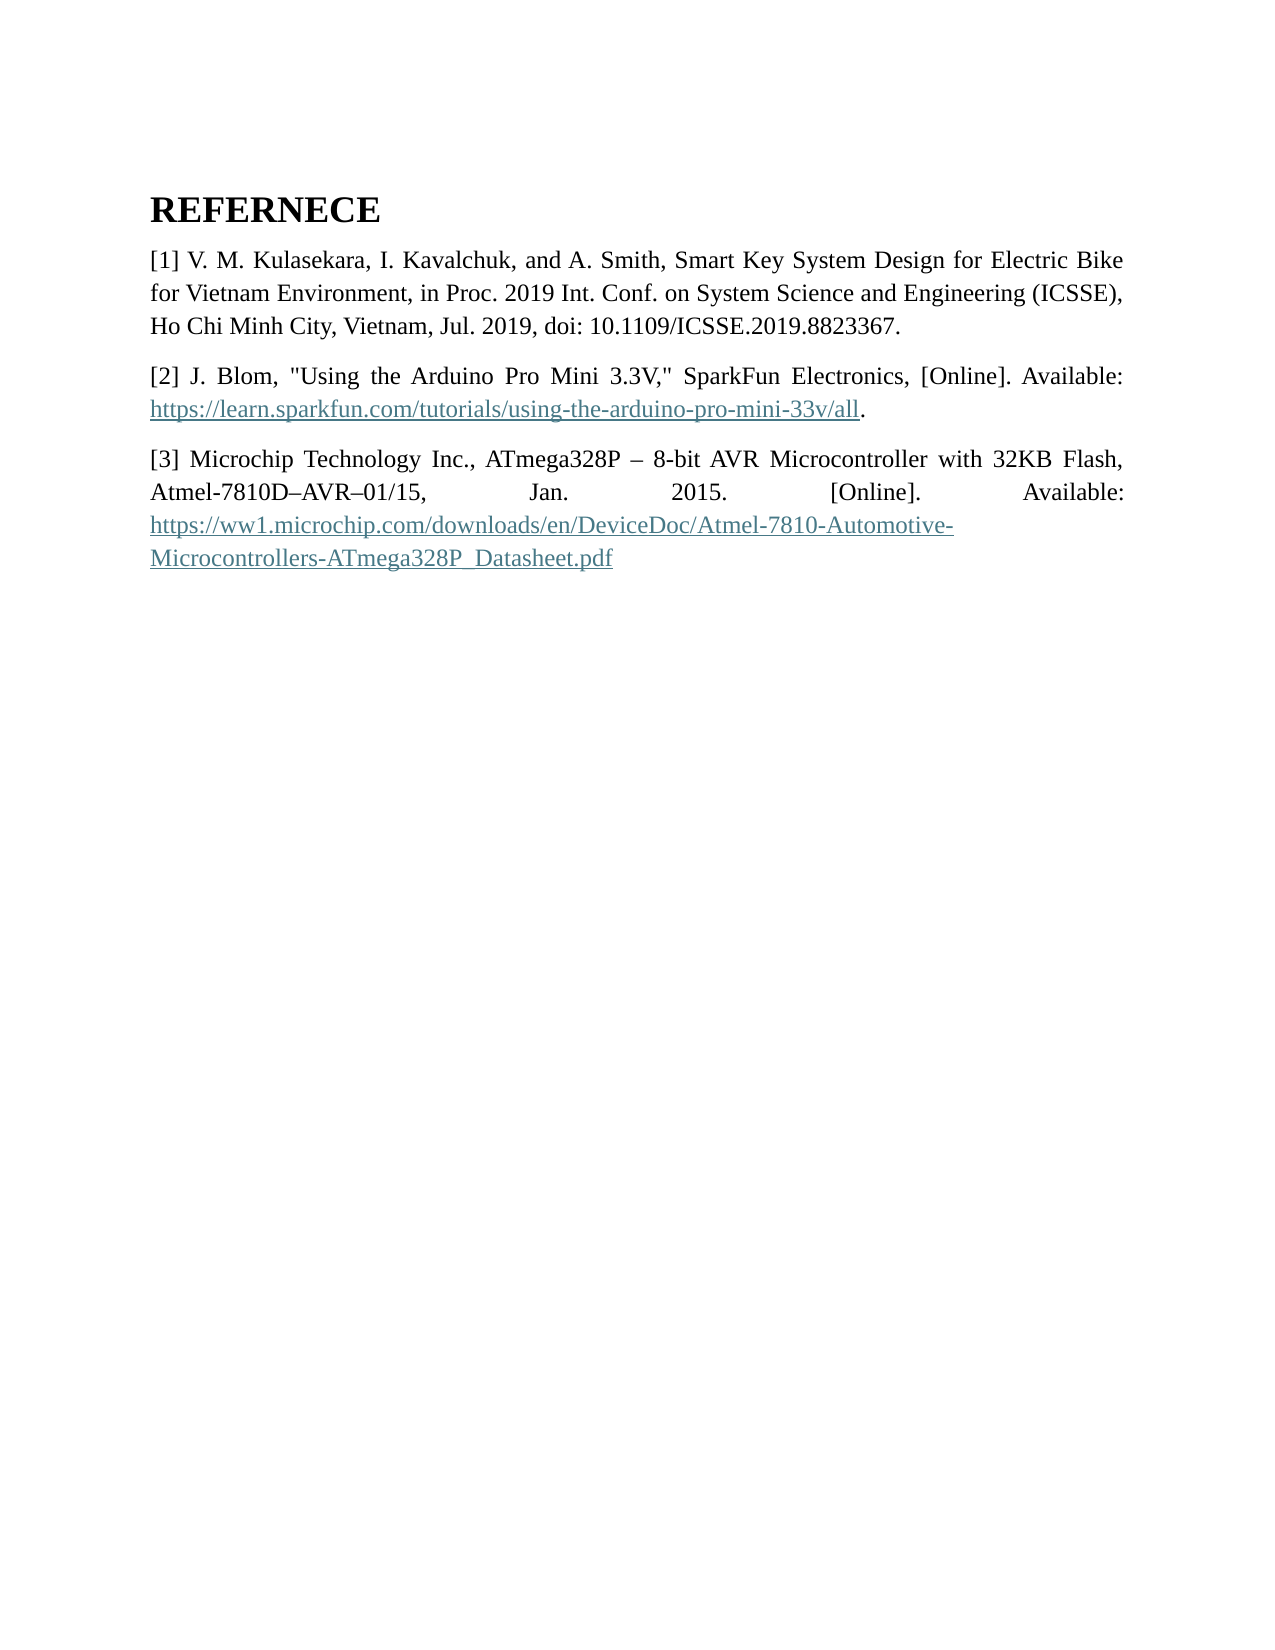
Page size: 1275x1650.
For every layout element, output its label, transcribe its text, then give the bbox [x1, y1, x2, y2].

text [2] J. Blom, "Using the Arduino Pro Mini 3.3V," SparkFun Electronics, [Online]. Available: https://learn.sparkfun.com/tutorials/using-the-arduino-pro-mini-33v/all. [150, 361, 1125, 423]
text [1] V. M. Kulasekara, I. Kavalchuk, and A. Smith, Smart Key System Design for Electric Bike for Vietnam Environment, in Proc. 2019 Int. Conf. on System Science and Engineering (ICSSE), Ho Chi Minh City, Vietnam, Jul. 2019, doi: 10.1109/ICSSE.2019.8823367. [150, 245, 1125, 340]
list REFERNECE [150, 187, 1125, 231]
text [3] Microchip Technology Inc., ATmega328P – 8-bit AVR Microcontroller with 32KB Flash, Atmel-7810D–AVR–01/15, Jan. 2015. [Online]. Available: https://ww1.microchip.com/downloads/en/DeviceDoc/Atmel-7810-Automotive-Microcontrollers-ATmega328P_Datasheet.pdf [150, 444, 1125, 572]
